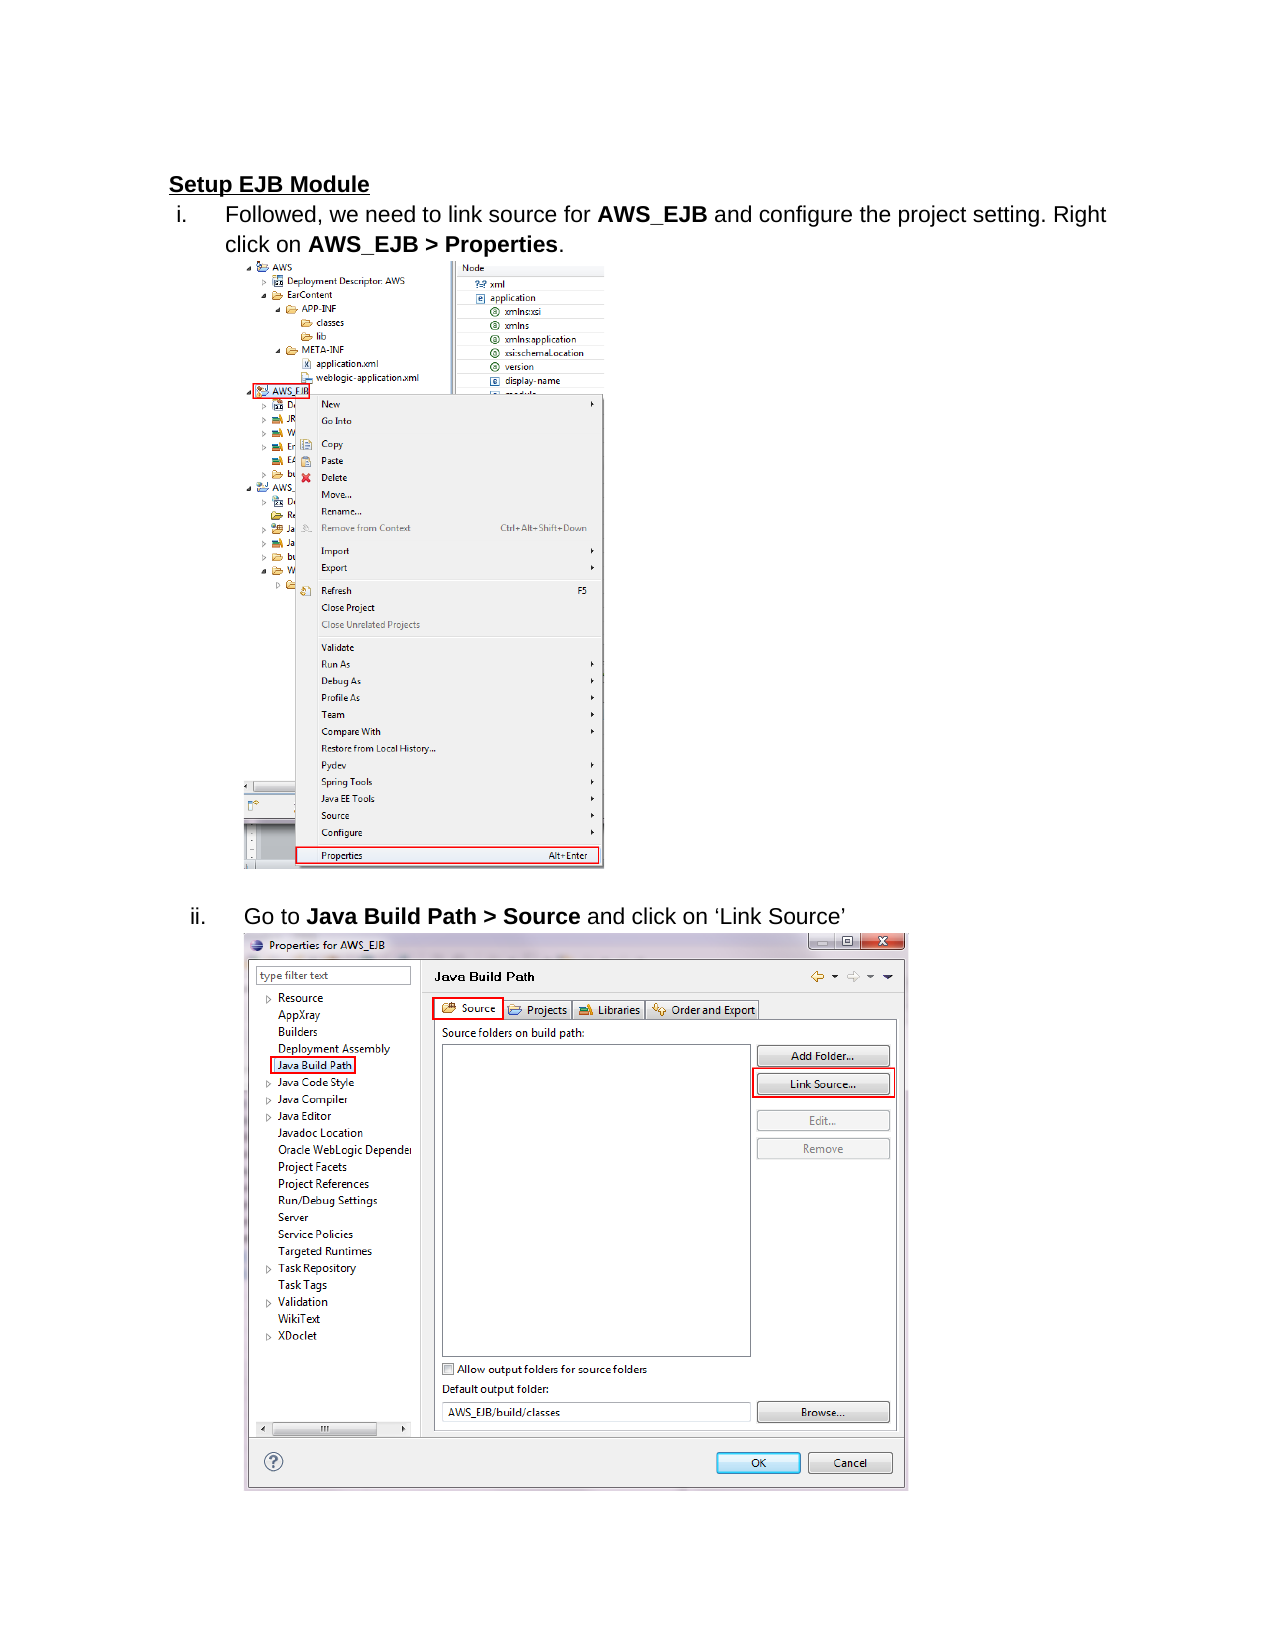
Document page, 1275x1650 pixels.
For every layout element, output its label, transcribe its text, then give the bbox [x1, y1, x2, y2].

list Go to Java Build Path > Source and click on ‘Link Source’ [206, 903, 1125, 929]
list Followed, we need to link source for AWS_EJB and configure the project setting. Right click on AWS_EJB > Properties. [187, 201, 1125, 258]
picture [243, 261, 605, 869]
picture [243, 933, 909, 1491]
subtitle Setup EJB Module [169, 171, 1125, 197]
